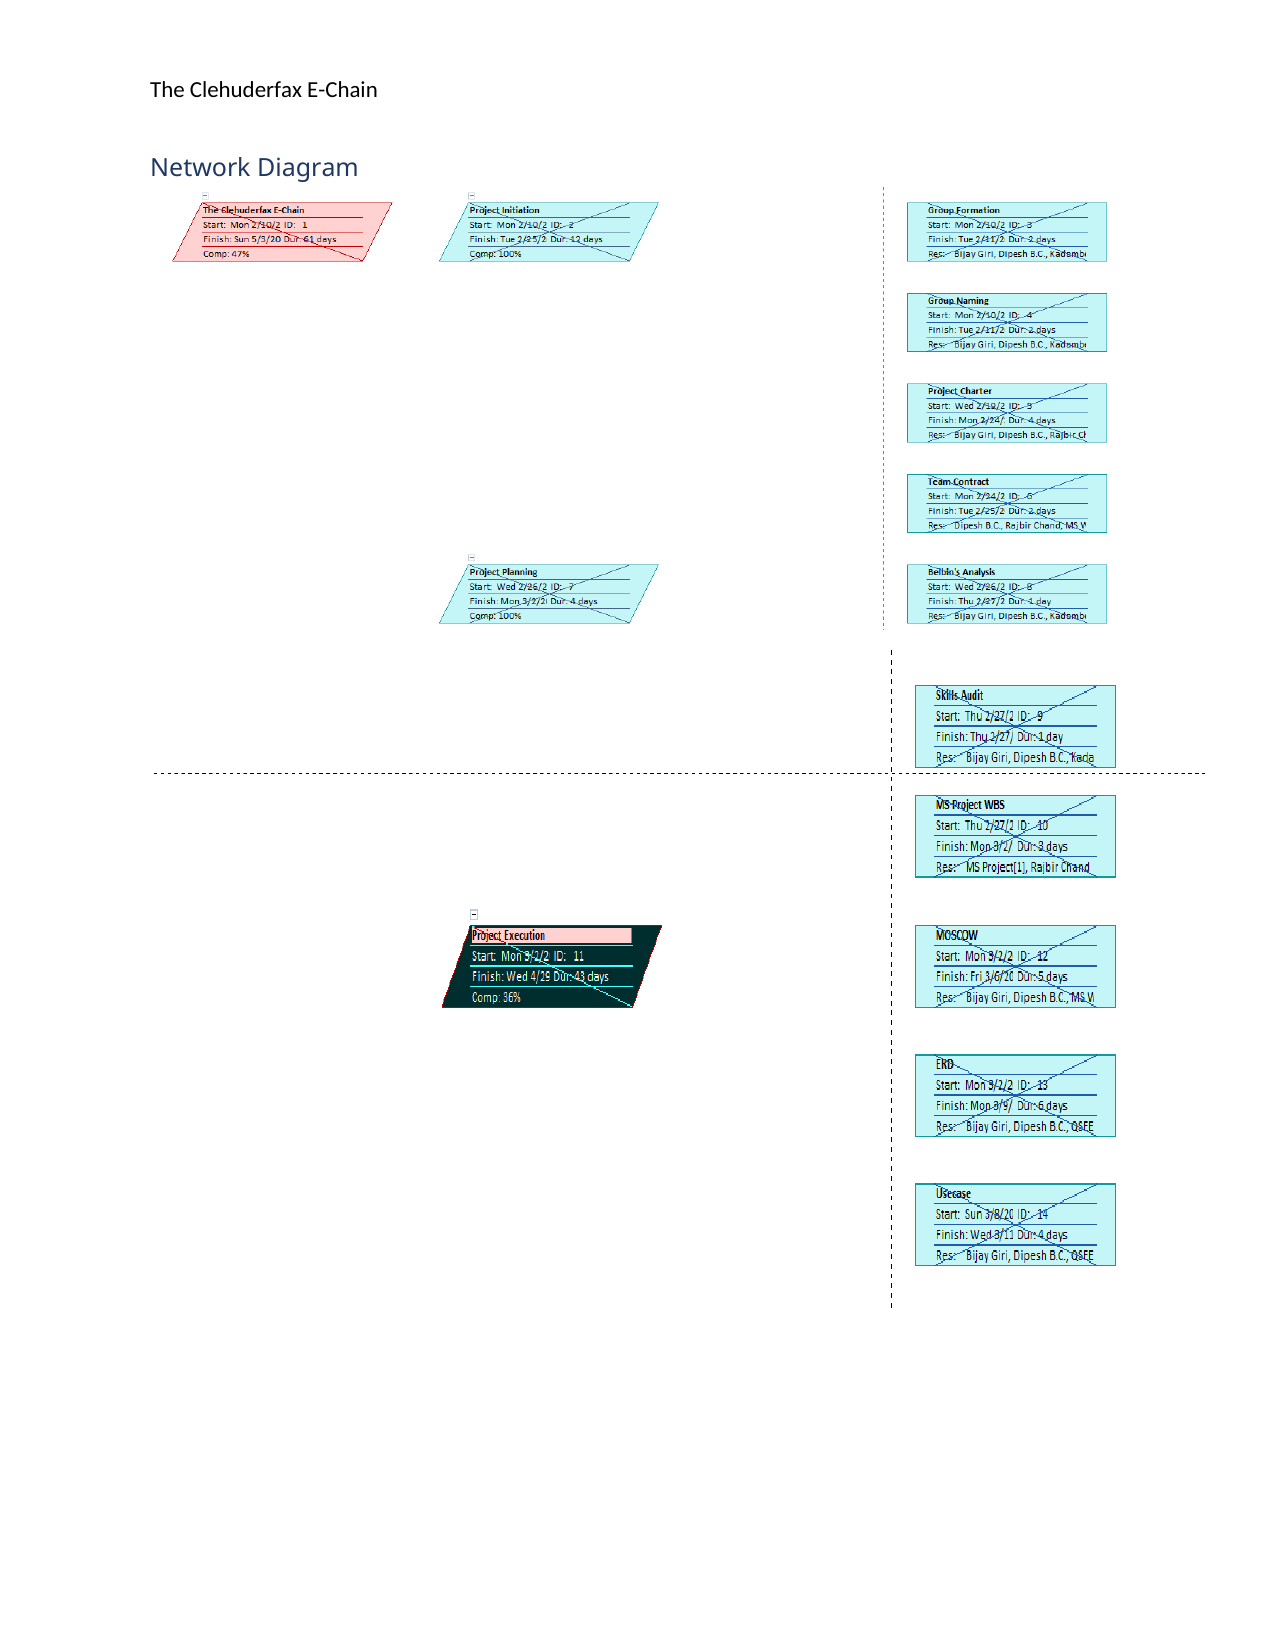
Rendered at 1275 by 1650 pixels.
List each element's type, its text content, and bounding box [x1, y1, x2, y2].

picture [150, 648, 1205, 1313]
picture [150, 186, 1125, 630]
subtitle Network Diagram [150, 150, 1125, 184]
